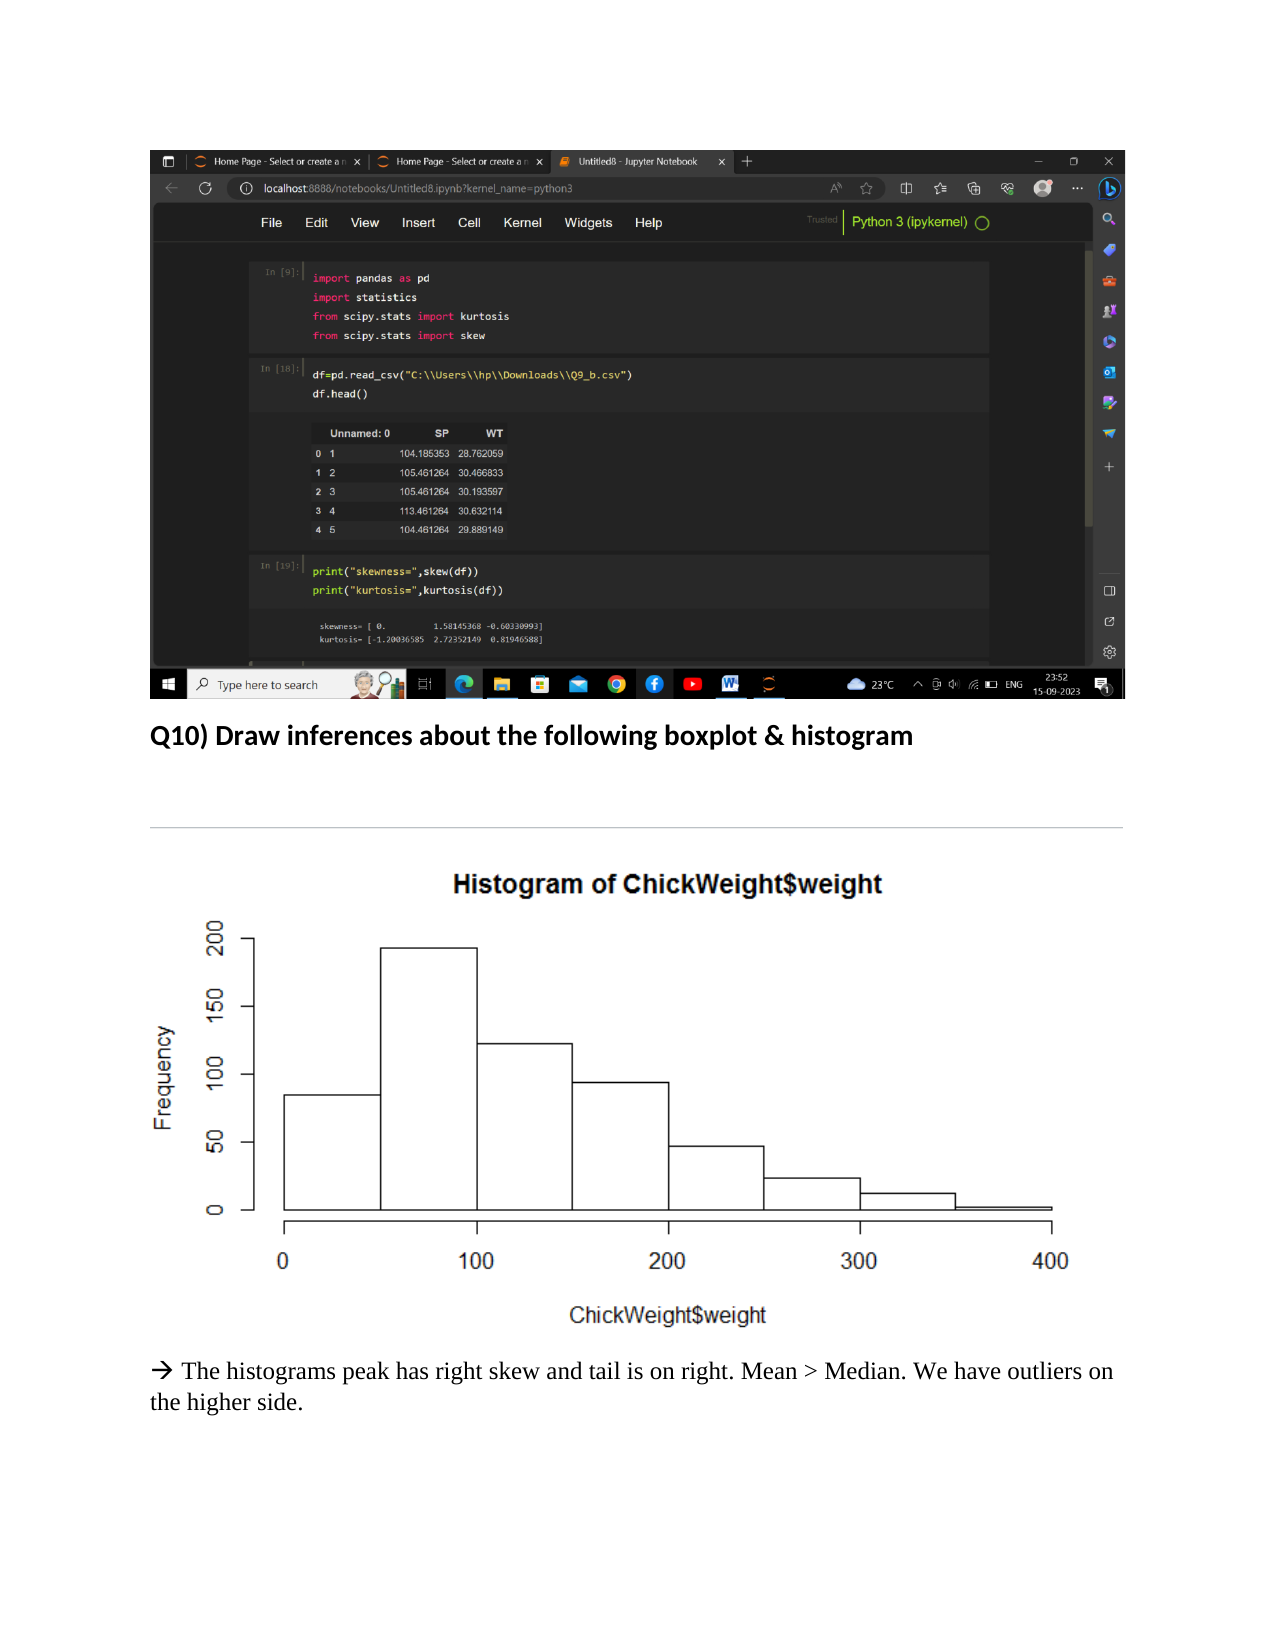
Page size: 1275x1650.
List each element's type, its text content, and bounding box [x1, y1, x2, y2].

picture [150, 150, 1125, 699]
picture [150, 827, 1123, 1337]
text The histograms peak has right skew and tail is on right. Mean > Median. We have outliers on the higher side. [150, 1356, 1125, 1416]
text Q10) Draw inferences about the following boxplot & histogram [150, 717, 1125, 753]
